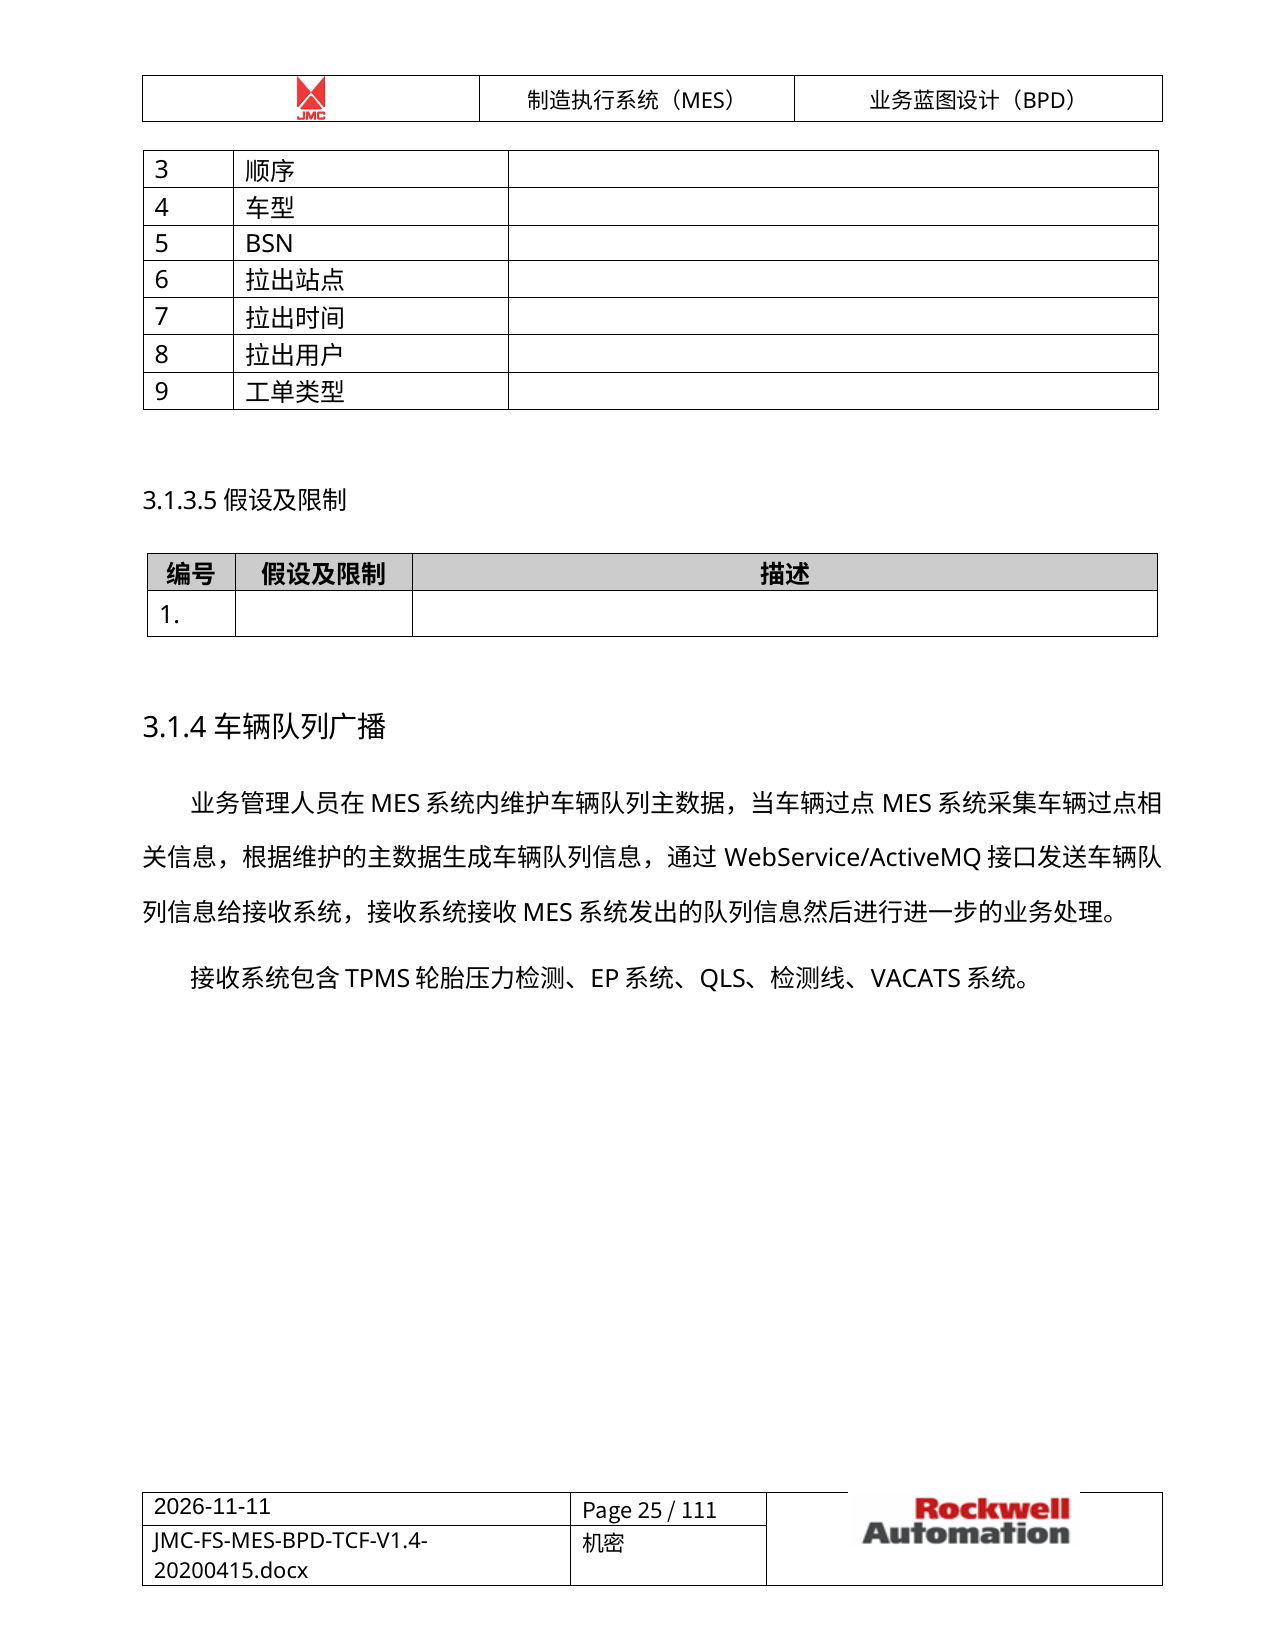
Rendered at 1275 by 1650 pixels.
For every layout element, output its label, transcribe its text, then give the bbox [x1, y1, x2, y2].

table_cell 顺序 [234, 151, 508, 187]
table_header 描述 [413, 554, 1157, 590]
table_cell 车型 [234, 188, 508, 224]
subtitle 车辆队列广播 [142, 703, 1162, 746]
table_cell 5 [144, 226, 233, 260]
picture [847, 1492, 1080, 1549]
table_cell 6 [144, 261, 233, 297]
table_cell 7 [144, 298, 233, 334]
table_cell 工单类型 [234, 373, 508, 409]
table_cell [509, 373, 1158, 409]
table_cell BSN [234, 226, 508, 260]
table_cell 拉出时间 [234, 298, 508, 334]
table_cell 4 [144, 188, 233, 224]
table_cell [509, 298, 1158, 334]
table_cell 拉出用户 [234, 335, 508, 372]
picture [296, 76, 326, 121]
subtitle 假设及限制 [142, 481, 1162, 517]
table_header 假设及限制 [236, 554, 412, 590]
table_cell [509, 335, 1158, 372]
table_cell [509, 151, 1158, 187]
table_cell 9 [144, 373, 233, 409]
text 接收系统包含TPMS轮胎压力检测、EP系统、QLS、检测线、VACATS系统。 [142, 959, 1162, 995]
table_cell 拉出站点 [234, 261, 508, 297]
table_header 编号 [148, 554, 235, 590]
table_cell [148, 591, 235, 636]
table_cell [509, 261, 1158, 297]
table_cell [509, 226, 1158, 260]
table_cell [236, 591, 412, 636]
table_cell [413, 591, 1157, 636]
table_cell 8 [144, 335, 233, 372]
table_cell 3 [144, 151, 233, 187]
text 业务管理人员在MES系统内维护车辆队列主数据，当车辆过点MES系统采集车辆过点相关信息，根据维护的主数据生成车辆队列信息，通过WebService/ActiveMQ接口发送车辆队列信息给接收系统，接收系统接收MES系统发出的队列信息然后进行进一步的业务处理。 [142, 783, 1162, 928]
table_cell [509, 188, 1158, 224]
